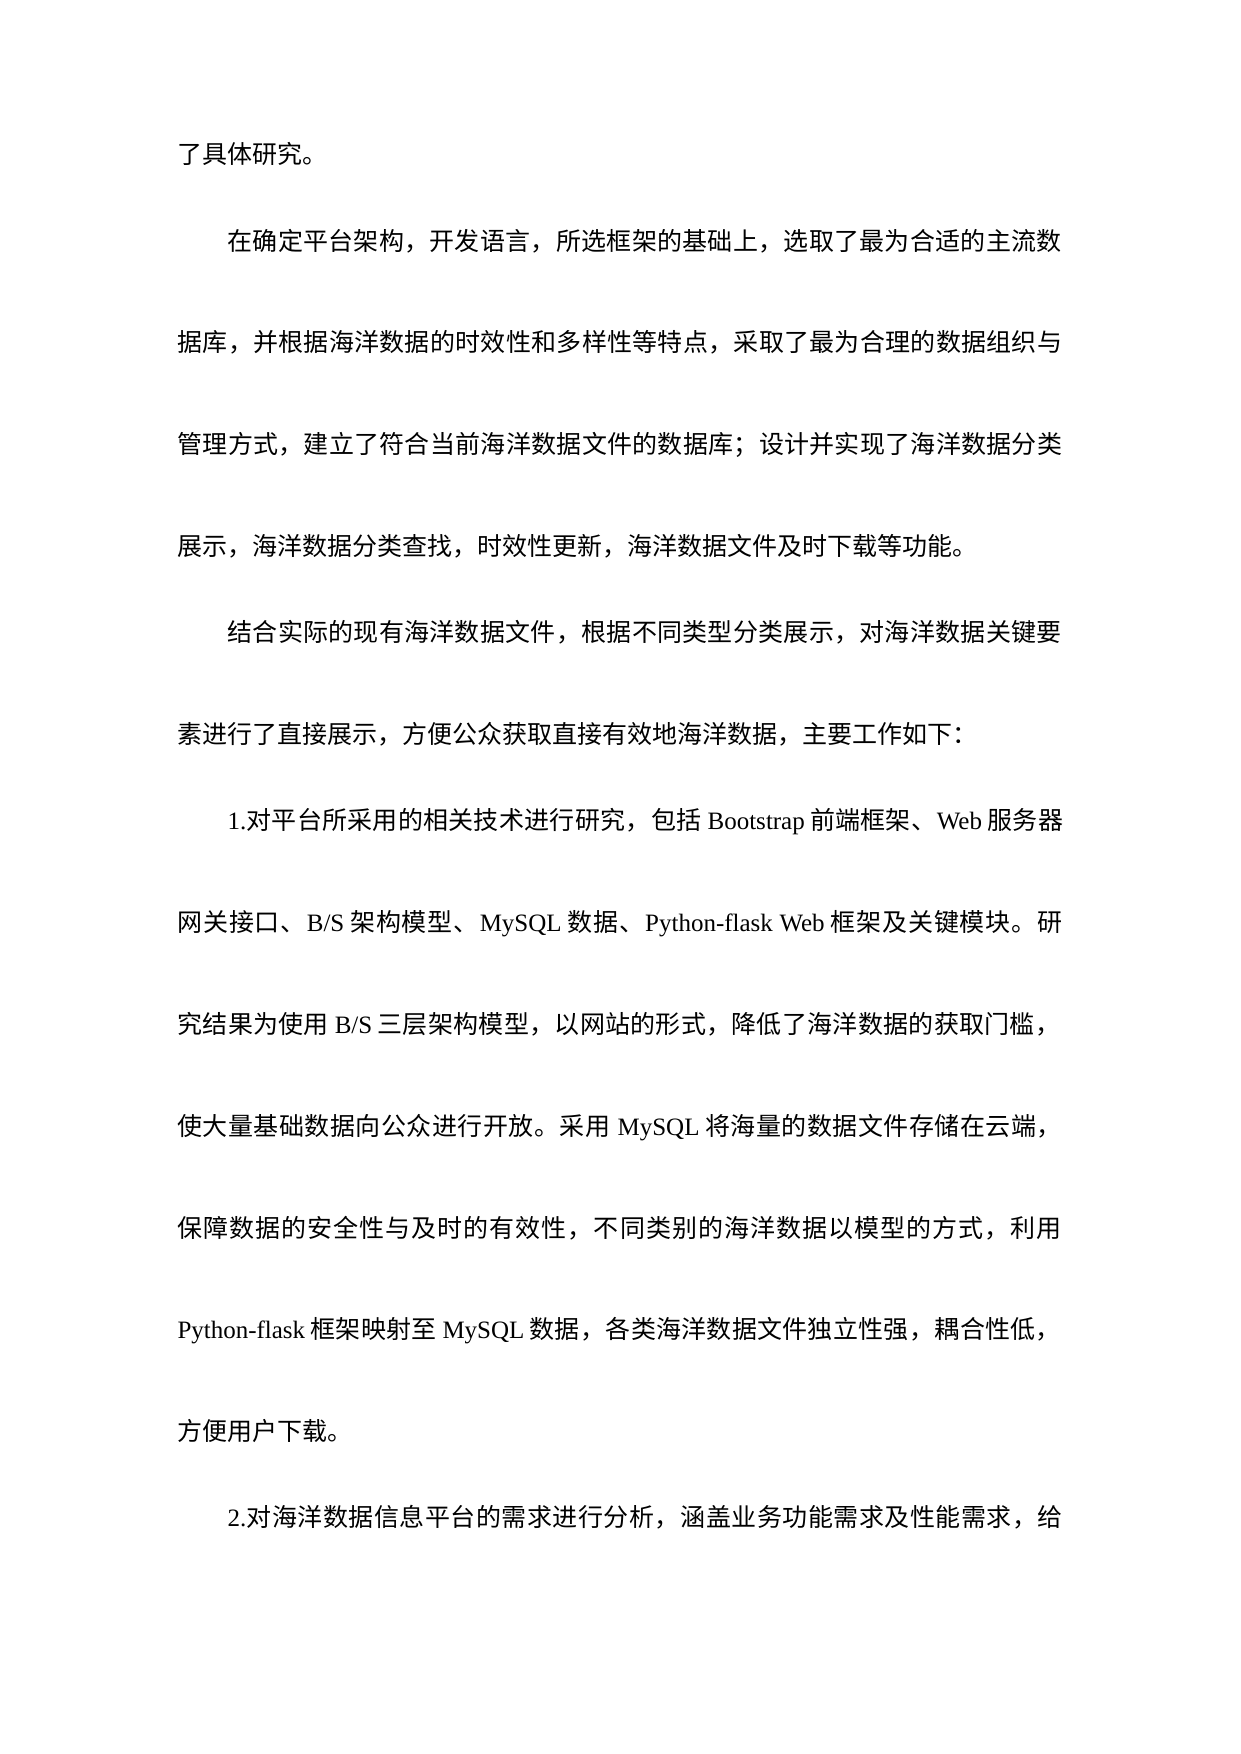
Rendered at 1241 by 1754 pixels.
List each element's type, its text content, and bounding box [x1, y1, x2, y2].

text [177, 1482, 1063, 1550]
text 1.对平台所采用的相关技术进行研究，包括Bootstrap前端框架、Web服务器网关接口、B/S架构模型、MySQL数据、Python-flask Web框架及关键模块。研究结果为使用B/S三层架构模型，以网站的形式，降低了海洋数据的获取门槛，使大量基础数据向公众进行开放。采用MySQL将海量的数据文件存储在云端，保障数据的安全性与及时的有效性，不同类别的海洋数据以模型的方式，利用Python-flask框架映射至MySQL数据，各类海洋数据文件独立性强，耦合性低，方便用户下载。 [177, 785, 1063, 1464]
text 在确定平台架构，开发语言，所选框架的基础上，选取了最为合适的主流数据库，并根据海洋数据的时效性和多样性等特点，采取了最为合理的数据组织与管理方式，建立了符合当前海洋数据文件的数据库；设计并实现了海洋数据分类展示，海洋数据分类查找，时效性更新，海洋数据文件及时下载等功能。 [177, 205, 1063, 579]
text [177, 119, 1063, 187]
text 结合实际的现有海洋数据文件，根据不同类型分类展示，对海洋数据关键要素进行了直接展示，方便公众获取直接有效地海洋数据，主要工作如下： [177, 597, 1063, 767]
